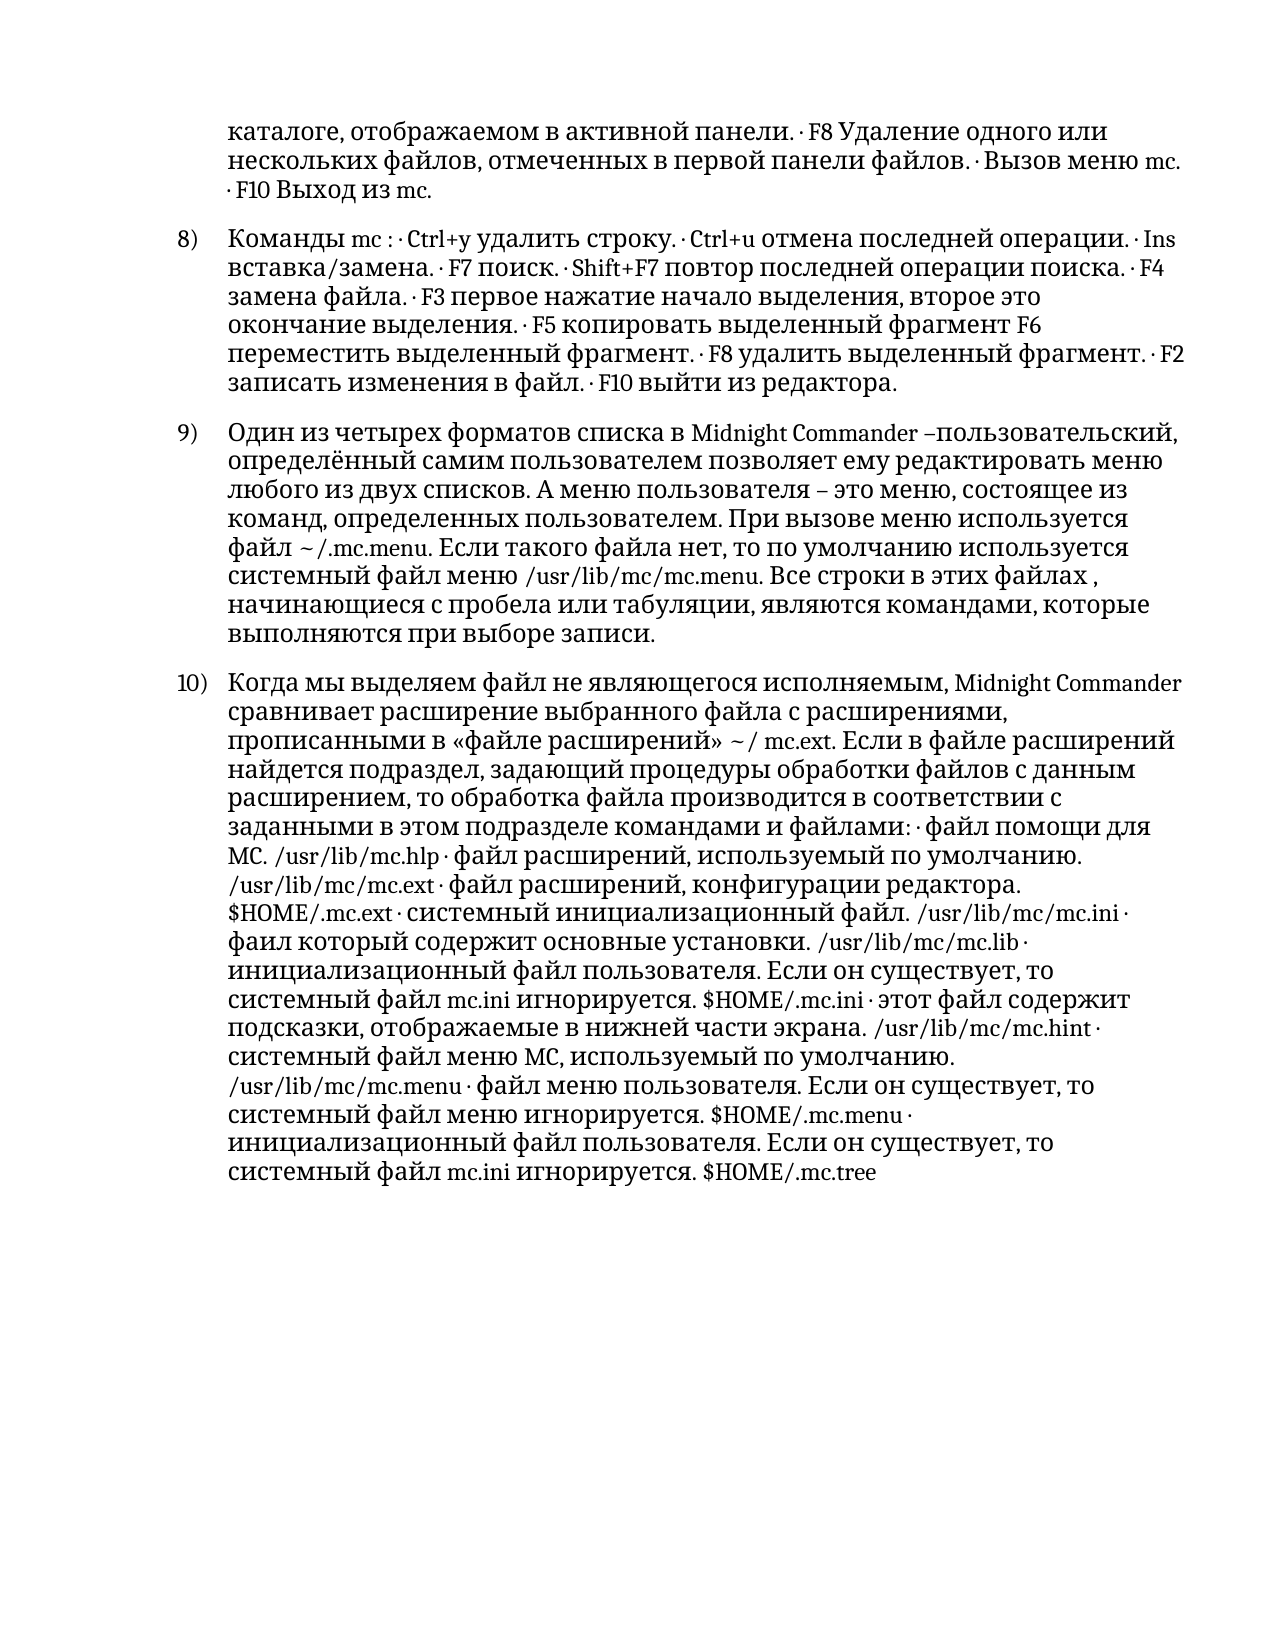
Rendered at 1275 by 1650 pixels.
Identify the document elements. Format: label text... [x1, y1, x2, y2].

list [177, 118, 1186, 204]
list Один из четырех форматов списка в Midnight Commander –пользовательский, определённый самим пользователем позволяет ему редактировать меню любого из двух списков. А меню пользователя – это меню, состоящее из команд, определенных пользователем. При вызове меню используется файл ~/.mc.menu. Если такого файла нет, то по умолчанию используется системный файл меню /usr/lib/mc/mc.menu. Все строки в этих файлах , начинающиеся с пробела или табуляции, являются командами, которые выполняются при выборе записи. [177, 418, 1186, 648]
list Команды mc : · Ctrl+y удалить строку. · Ctrl+u отмена последней операции. · Ins вставка/замена. · F7 поиск. · Shift+F7 повтор последней операции поиска. · F4 замена файла. · F3 первое нажатие начало выделения, второе это окончание выделения. · F5 копировать выделенный фрагмент F6 переместить выделенный фрагмент. · F8 удалить выделенный фрагмент. · F2 записать изменения в файл. · F10 выйти из редактора. [177, 225, 1186, 398]
list Когда мы выделяем файл не являющегося исполняемым, Midnight Commander сравнивает расширение выбранного файла с расширениями, прописанными в «файле расширений» ~/ mc.ext. Если в файле расширений найдется подраздел, задающий процедуры обработки файлов с данным расширением, то обработка файла производится в соответствии с заданными в этом подразделе командами и файлами: · файл помощи для MC. /usr/lib/mc.hlp · файл расширений, используемый по умолчанию. /usr/lib/mc/mc.ext · файл расширений, конфигурации редактора. $HOME/.mc.ext · системный инициализационный файл. /usr/lib/mc/mc.ini · фаил который содержит основные установки. /usr/lib/mc/mc.lib · инициализационный файл пользователя. Если он существует, то системный файл mc.ini игнорируется. $HOME/.mc.ini · этот файл содержит подсказки, отображаемые в нижней части экрана. /usr/lib/mc/mc.hint · системный файл меню MC, используемый по умолчанию. /usr/lib/mc/mc.menu · файл меню пользователя. Если он существует, то системный файл меню игнорируется. $HOME/.mc.menu · инициализационный файл пользователя. Если он существует, то системный файл mc.ini игнорируется. $HOME/.mc.tree [177, 669, 1186, 1187]
